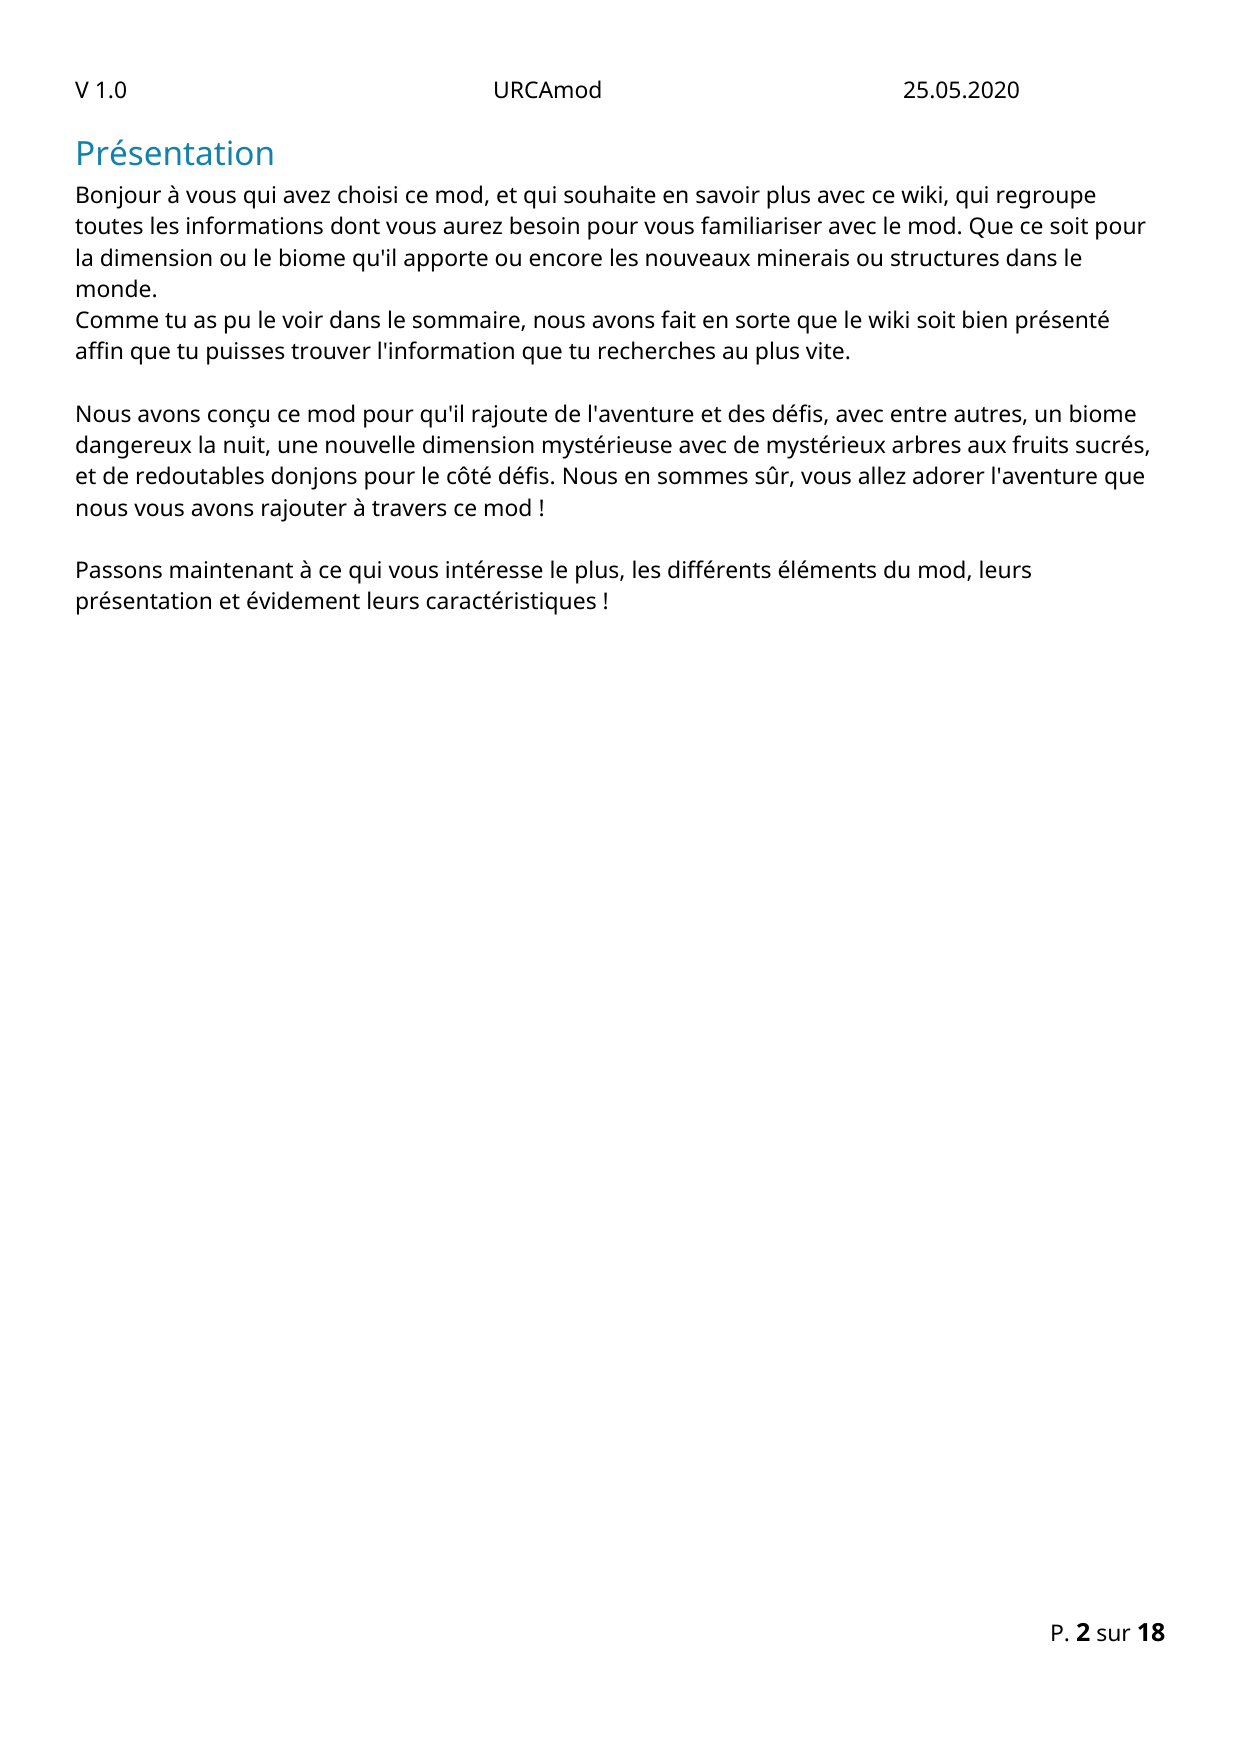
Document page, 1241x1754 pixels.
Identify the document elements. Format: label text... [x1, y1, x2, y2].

text Nous avons conçu ce mod pour qu'il rajoute de l'aventure et des défis, avec entre autres, un biome dangereux la nuit, une nouvelle dimension mystérieuse avec de mystérieux arbres aux fruits sucrés, et de redoutables donjons pour le côté défis. Nous en sommes sûr, vous allez adorer l'aventure que nous vous avons rajouter à travers ce mod ! [75, 398, 1165, 554]
subtitle Présentation [75, 130, 1165, 175]
text Passons maintenant à ce qui vous intéresse le plus, les différents éléments du mod, leurs présentation et évidement leurs caractéristiques ! [75, 554, 1165, 616]
text Comme tu as pu le voir dans le sommaire, nous avons fait en sorte que le wiki soit bien présenté affin que tu puisses trouver l'information que tu recherches au plus vite. [75, 304, 1165, 366]
text Bonjour à vous qui avez choisi ce mod, et qui souhaite en savoir plus avec ce wiki, qui regroupe toutes les informations dont vous aurez besoin pour vous familiariser avec le mod. Que ce soit pour la dimension ou le biome qu'il apporte ou encore les nouveaux minerais ou structures dans le monde. [75, 179, 1165, 304]
